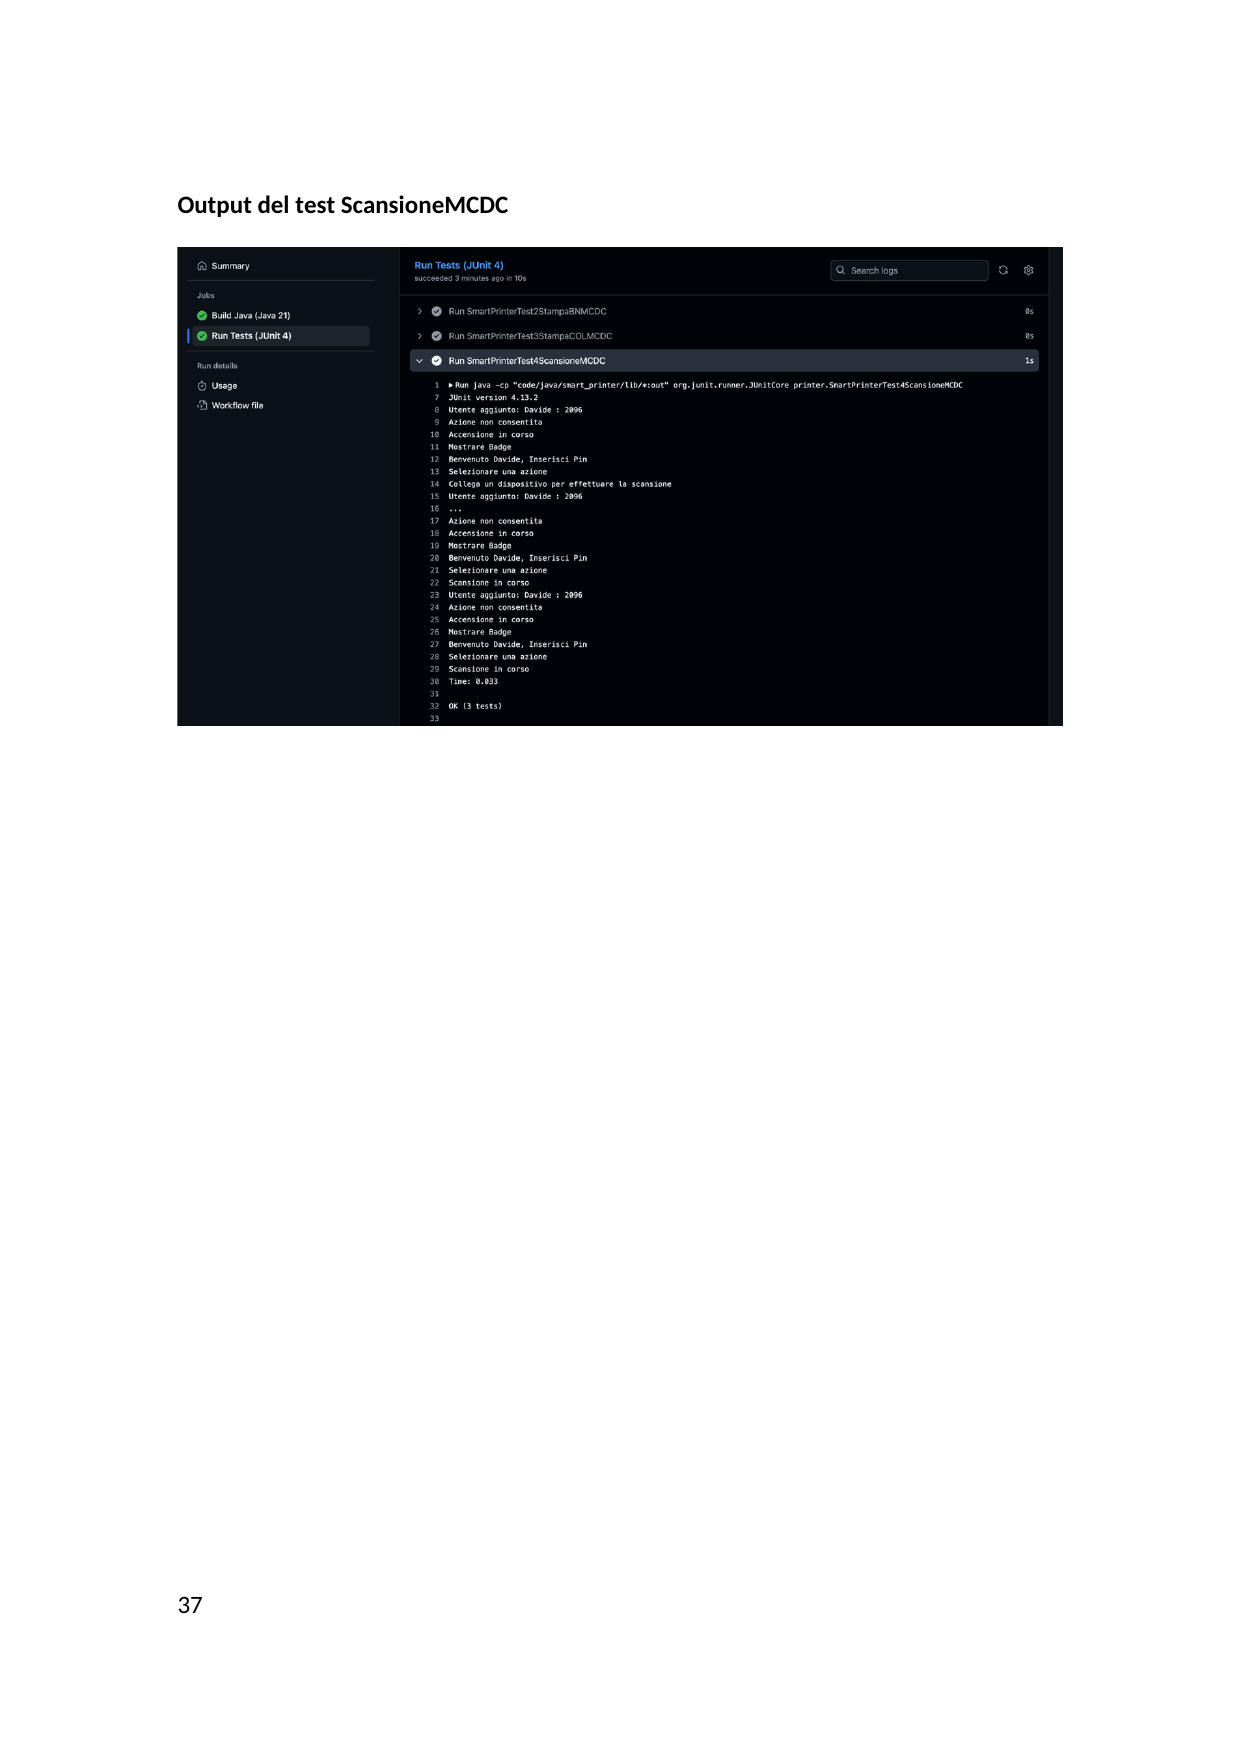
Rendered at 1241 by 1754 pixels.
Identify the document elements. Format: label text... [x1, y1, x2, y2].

picture [177, 247, 1063, 726]
text Output del test ScansioneMCDC [177, 190, 1063, 220]
